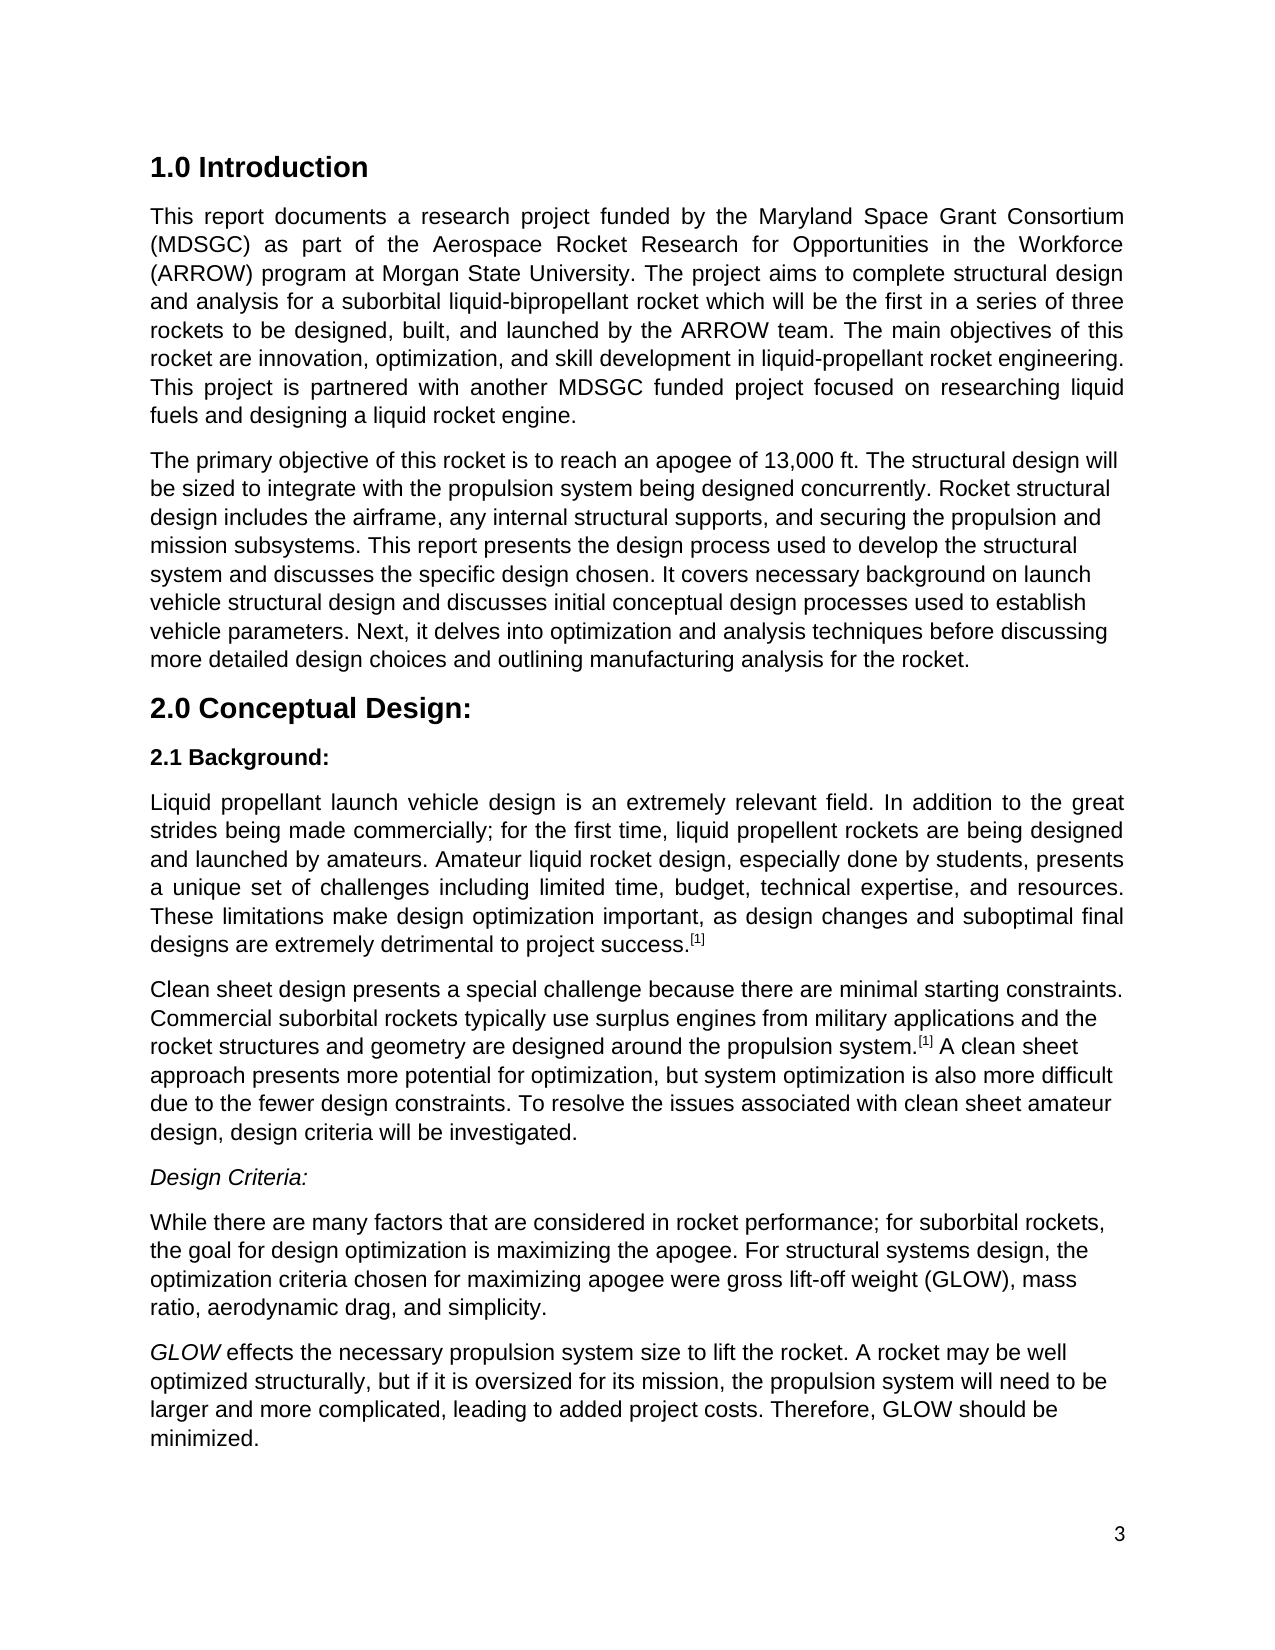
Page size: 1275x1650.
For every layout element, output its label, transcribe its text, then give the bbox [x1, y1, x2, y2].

text 2.0 Conceptual Design: [150, 691, 1125, 725]
text Design Criteria: [150, 1164, 1125, 1190]
text The primary objective of this rocket is to reach an apogee of 13,000 ft. The structural design will be sized to integrate with the propulsion system being designed concurrently. Rocket structural design includes the airframe, any internal structural supports, and securing the propulsion and mission subsystems. This report presents the design process used to develop the structural system and discusses the specific design chosen. It covers necessary background on launch vehicle structural design and discusses initial conceptual design processes used to establish vehicle parameters. Next, it delves into optimization and analysis techniques before discussing more detailed design choices and outlining manufacturing analysis for the rocket. [150, 447, 1125, 672]
text GLOW effects the necessary propulsion system size to lift the rocket. A rocket may be well optimized structurally, but if it is oversized for its mission, the propulsion system will need to be larger and more complicated, leading to added project costs. Therefore, GLOW should be minimized. [150, 1339, 1125, 1451]
text While there are many factors that are considered in rocket performance; for suborbital rockets, the goal for design optimization is maximizing the apogee. For structural systems design, the optimization criteria chosen for maximizing apogee were gross lift-off weight (GLOW), mass ratio, aerodynamic drag, and simplicity. [150, 1209, 1125, 1320]
text Clean sheet design presents a special challenge because there are minimal starting constraints. Commercial suborbital rockets typically use surplus engines from military applications and the rocket structures and geometry are designed around the propulsion system.[1] A clean sheet approach presents more potential for optimization, but system optimization is also more difficult due to the fewer design constraints. To resolve the issues associated with clean sheet amateur design, design criteria will be investigated. [150, 976, 1125, 1145]
text 2.1 Background: [150, 744, 1125, 770]
text 1.0 Introduction [150, 150, 1125, 183]
text Liquid propellant launch vehicle design is an extremely relevant field. In addition to the great strides being made commercially; for the first time, liquid propellent rockets are being designed and launched by amateurs. Amateur liquid rocket design, especially done by students, presents a unique set of challenges including limited time, budget, technical expertise, and resources. These limitations make design optimization important, as design changes and suboptimal final designs are extremely detrimental to project success.[1] [150, 789, 1125, 958]
text This report documents a research project funded by the Maryland Space Grant Consortium (MDSGC) as part of the Aerospace Rocket Research for Opportunities in the Workforce (ARROW) program at Morgan State University. The project aims to complete structural design and analysis for a suborbital liquid-bipropellant rocket which will be the first in a series of three rockets to be designed, built, and launched by the ARROW team. The main objectives of this rocket are innovation, optimization, and skill development in liquid-propellant rocket engineering. This project is partnered with another MDSGC funded project focused on researching liquid fuels and designing a liquid rocket engine. [150, 203, 1125, 428]
